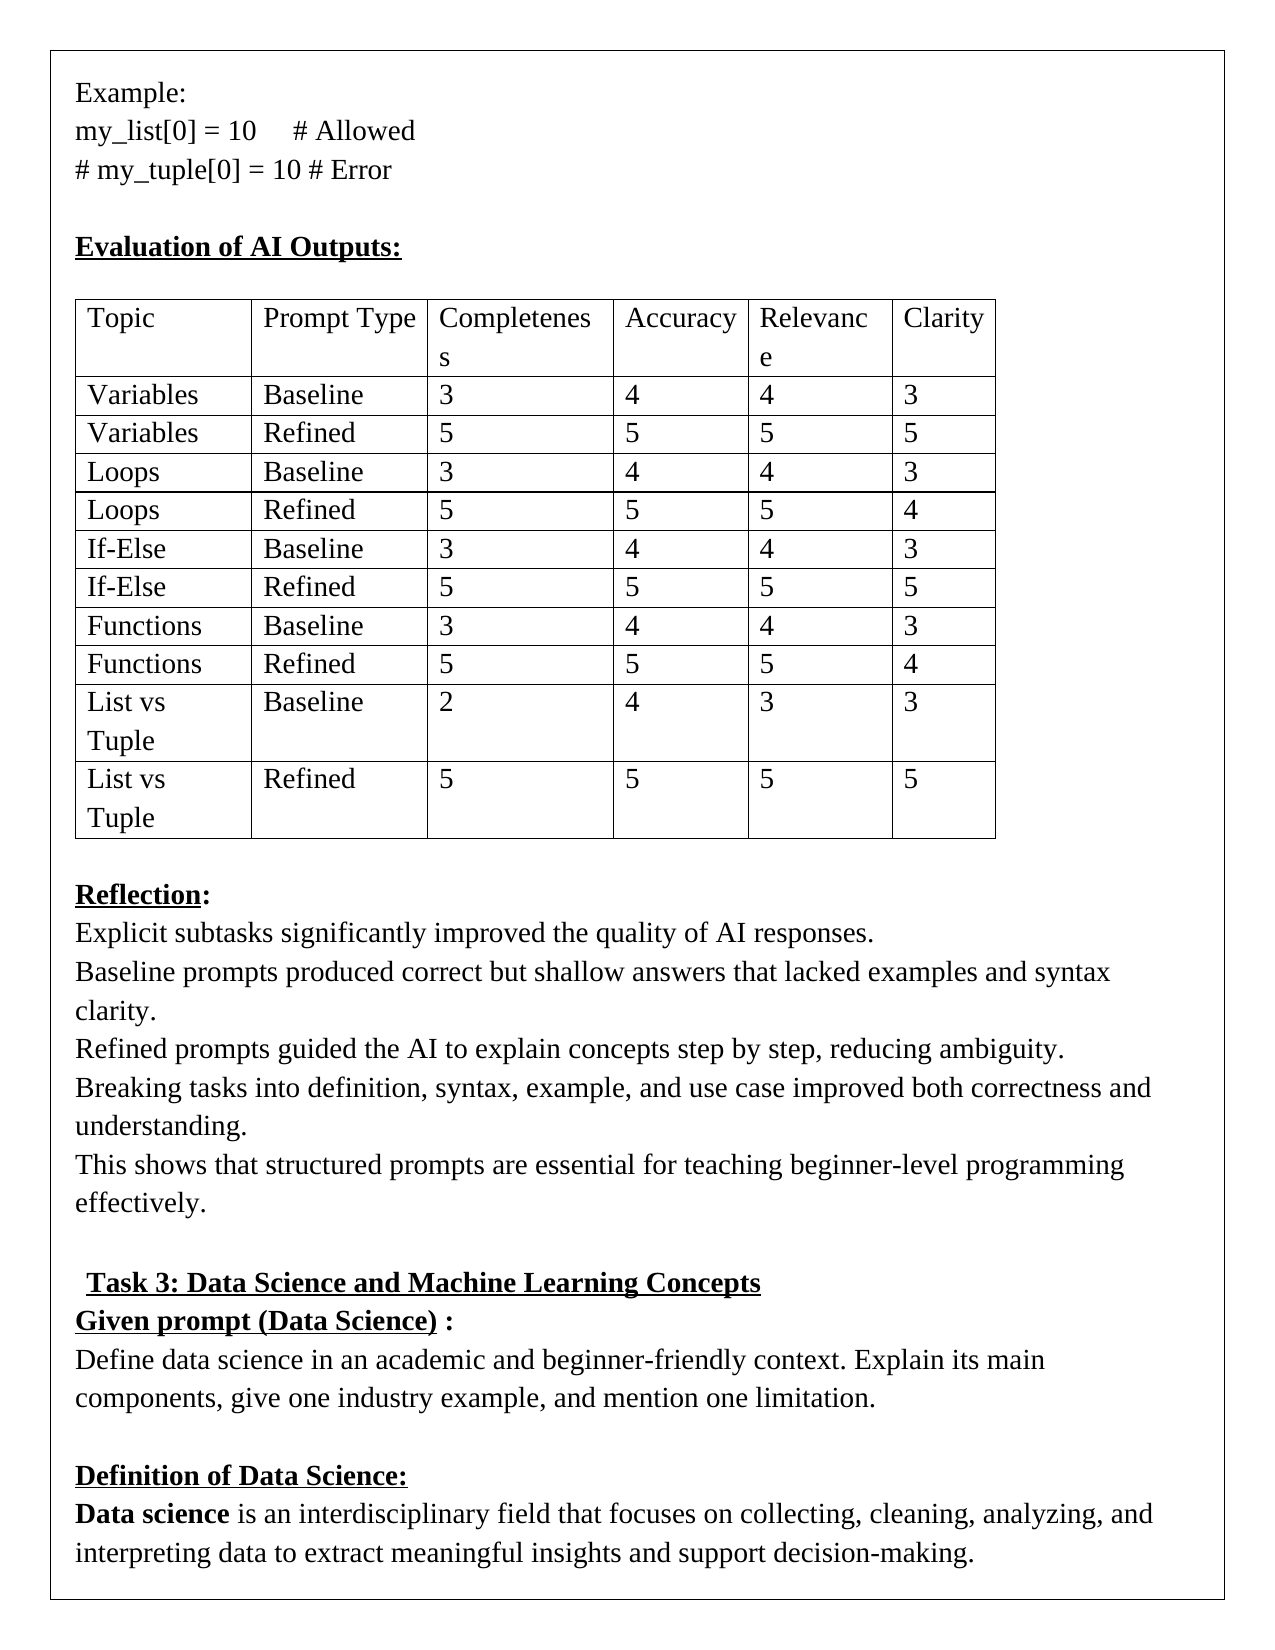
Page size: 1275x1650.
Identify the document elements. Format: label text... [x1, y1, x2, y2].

table_header Relevance [749, 300, 892, 376]
table_cell 5 [893, 569, 995, 607]
table_cell 3 [893, 531, 995, 568]
table_cell 4 [614, 377, 748, 414]
text Given prompt (Data Science) : [75, 1303, 1200, 1337]
table_header Clarity [893, 300, 995, 376]
table_header Completeness [428, 300, 613, 376]
table_cell Functions [76, 646, 251, 683]
table_cell 5 [428, 762, 613, 837]
table_cell Refined [252, 762, 427, 837]
table_cell Refined [252, 416, 427, 453]
table_cell Loops [76, 493, 251, 530]
table_cell 3 [893, 377, 995, 414]
table_cell 4 [614, 531, 748, 568]
text Explicit subtasks significantly improved the quality of AI responses. Baseline prompts produced correct but shallow answers that lacked examples and syntax clarity. Refined prompts guided the AI to explain concepts step by step, reducing ambiguity. Breaking tasks into definition, syntax, example, and use case improved both correctness and understanding. This shows that structured prompts are essential for teaching beginner-level programming effectively. [75, 916, 1200, 1219]
table_cell 3 [428, 377, 613, 414]
text Define data science in an academic and beginner-friendly context. Explain its main components, give one industry example, and mention one limitation. [75, 1342, 1200, 1414]
table_cell Baseline [252, 531, 427, 568]
table_header Accuracy [614, 300, 748, 376]
table_cell 5 [614, 569, 748, 607]
table_cell Baseline [252, 454, 427, 491]
table_cell 4 [749, 454, 892, 491]
table_header Prompt Type [252, 300, 427, 376]
table_cell 5 [749, 762, 892, 837]
text # my_tuple[0] = 10 # Error [75, 152, 1200, 186]
table_cell 5 [749, 416, 892, 453]
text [75, 1496, 1200, 1568]
table_cell 5 [428, 493, 613, 530]
table_cell 5 [749, 493, 892, 530]
table_cell 4 [749, 377, 892, 414]
table_cell List vs Tuple [76, 685, 251, 761]
table_cell Refined [252, 493, 427, 530]
table_cell 5 [749, 569, 892, 607]
table_cell 4 [614, 685, 748, 761]
table_header Topic [76, 300, 251, 376]
text Task 3: Data Science and Machine Learning Concepts [86, 1265, 1200, 1298]
table_cell 4 [749, 531, 892, 568]
table_cell 4 [749, 608, 892, 645]
text Evaluation of AI Outputs: [75, 229, 1200, 295]
table_cell 3 [428, 608, 613, 645]
table_cell Variables [76, 377, 251, 414]
table_cell 4 [893, 646, 995, 683]
table_cell 5 [614, 762, 748, 837]
table_cell Refined [252, 646, 427, 683]
table_cell 5 [893, 416, 995, 453]
table_cell 5 [614, 646, 748, 683]
table_cell 4 [614, 454, 748, 491]
table_cell Functions [76, 608, 251, 645]
table_cell 5 [428, 416, 613, 453]
table_cell 3 [749, 685, 892, 761]
table_cell 5 [749, 646, 892, 683]
table_cell Baseline [252, 685, 427, 761]
table_cell 3 [428, 454, 613, 491]
table_cell Baseline [252, 377, 427, 414]
table_cell 5 [893, 762, 995, 837]
table_cell 5 [428, 569, 613, 607]
table_cell 3 [893, 685, 995, 761]
table_cell 4 [893, 493, 995, 530]
table_cell 4 [614, 608, 748, 645]
table_cell 5 [428, 646, 613, 683]
table_cell 2 [428, 685, 613, 761]
table_cell 5 [614, 416, 748, 453]
table_cell Variables [76, 416, 251, 453]
text my_list[0] = 10 # Allowed [75, 113, 1200, 147]
text Example: [75, 75, 1200, 108]
table_cell If-Else [76, 569, 251, 607]
table_cell 3 [893, 454, 995, 491]
table_cell Refined [252, 569, 427, 607]
table_cell 5 [614, 493, 748, 530]
table_cell 3 [893, 608, 995, 645]
table_cell List vs Tuple [76, 762, 251, 837]
text Definition of Data Science: [75, 1458, 1200, 1491]
table_cell 3 [428, 531, 613, 568]
table_cell Loops [76, 454, 251, 491]
table_cell Baseline [252, 608, 427, 645]
table_cell If-Else [76, 531, 251, 568]
text Reflection: [75, 877, 1200, 911]
